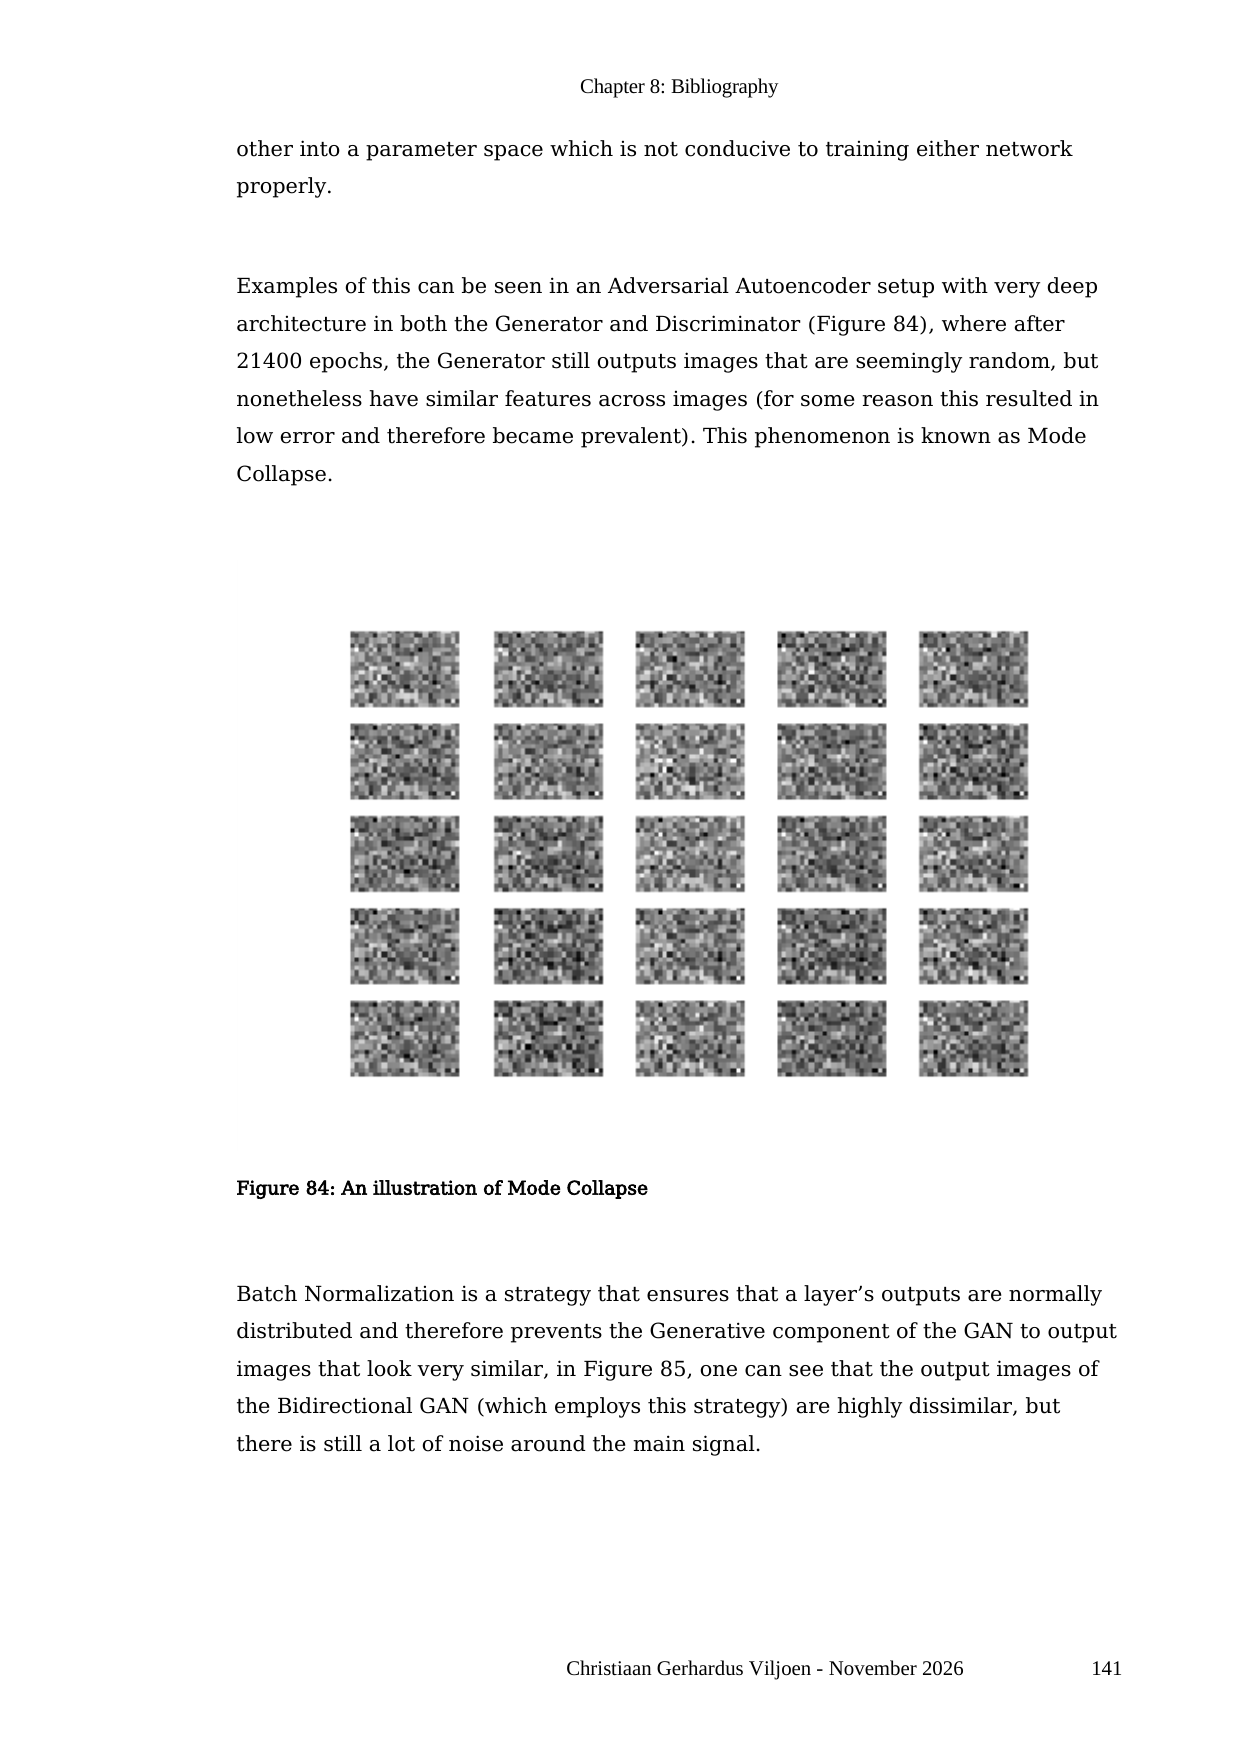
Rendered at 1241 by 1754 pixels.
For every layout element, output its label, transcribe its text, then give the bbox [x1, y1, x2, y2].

picture [236, 560, 1123, 1151]
